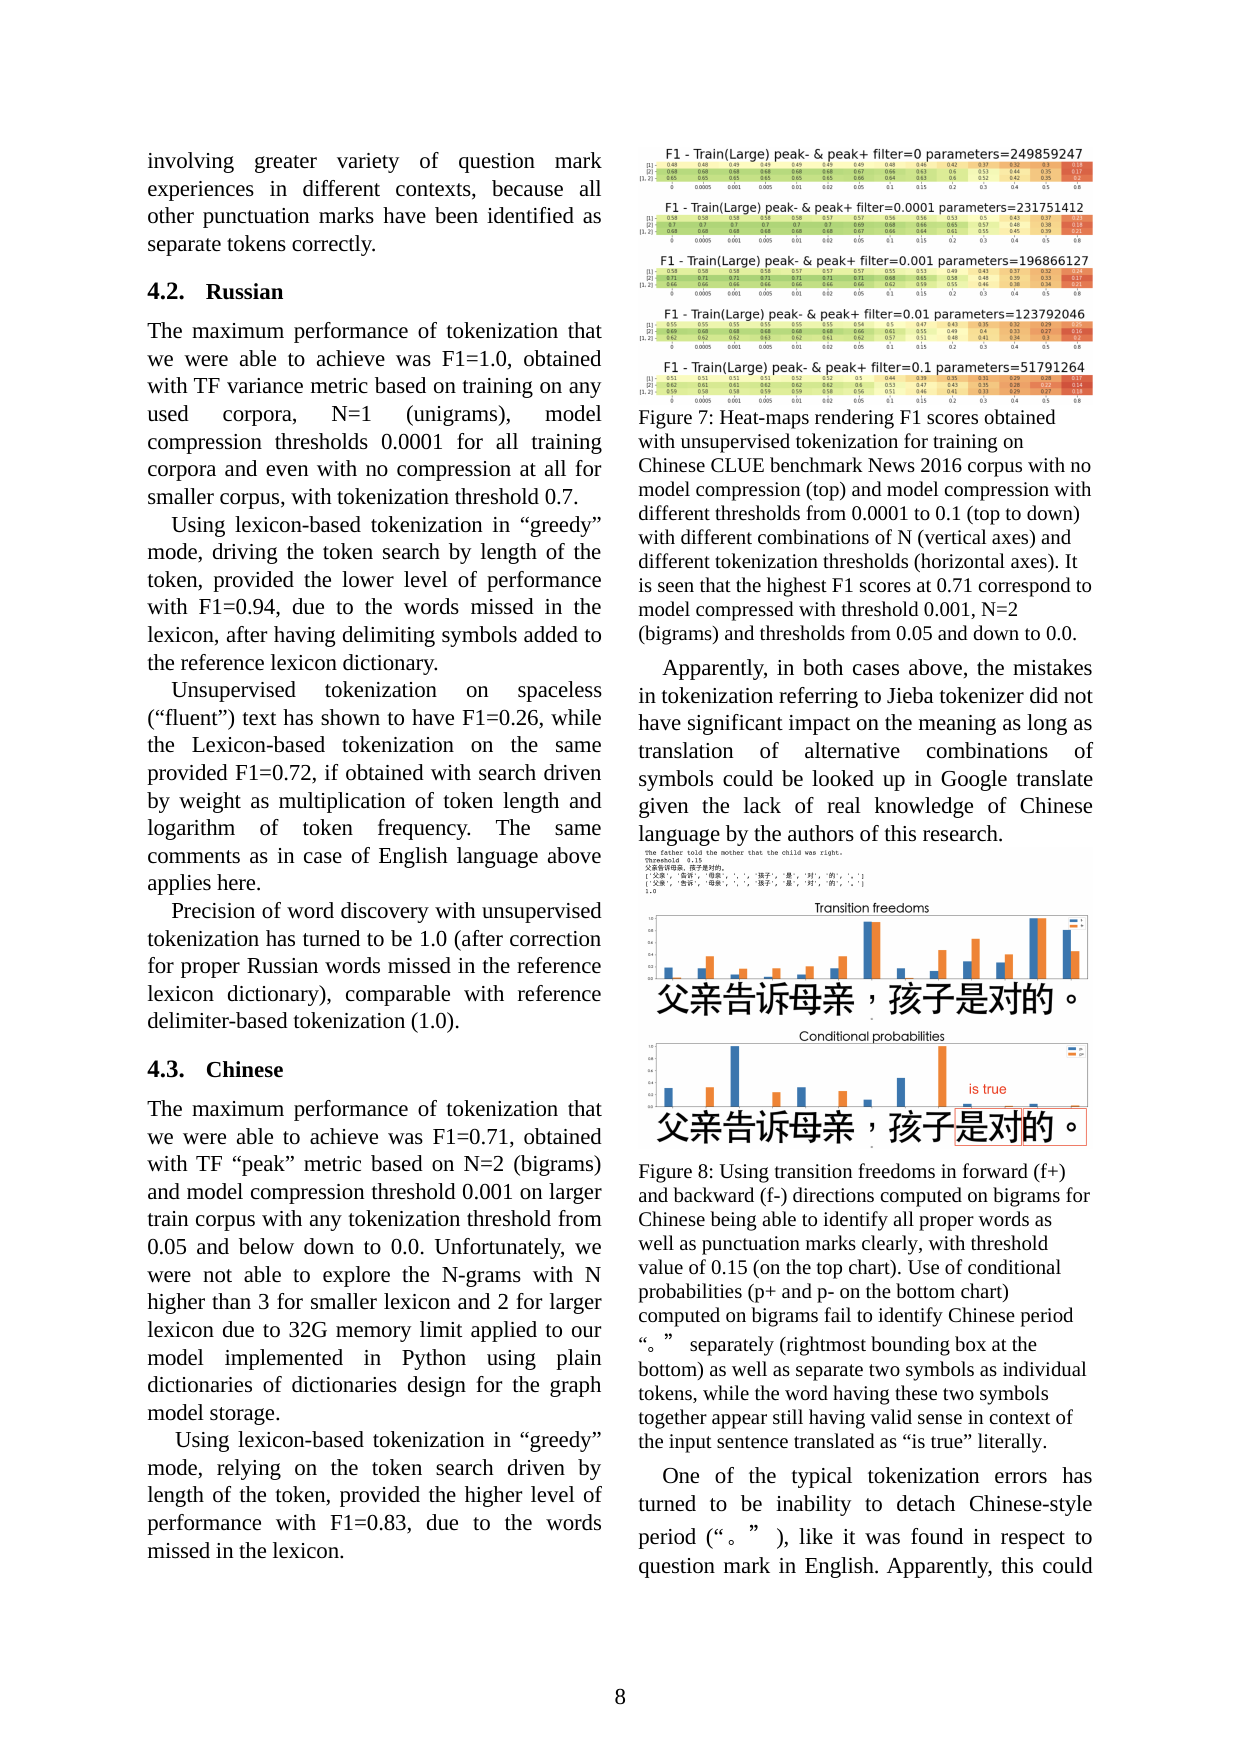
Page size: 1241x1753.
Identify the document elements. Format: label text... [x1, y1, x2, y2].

text Using lexicon-based tokenization in “greedy” mode, driving the token search by length of the token, provided the lower level of performance with F1=0.94, due to the words missed in the lexicon, after having delimiting symbols added to the reference lexicon dictionary. [147, 511, 602, 675]
text Figure 8: Using transition freedoms in forward (f+) and backward (f-) directions computed on bigrams for Chinese being able to identify all proper words as well as punctuation marks clearly, with threshold value of 0.15 (on the top chart). Use of conditional probabilities (p+ and p- on the bottom chart) computed on bigrams fail to identify Chinese period “。” separately (rightmost bounding box at the bottom) as well as separate two symbols as individual tokens, while the word having these two symbols together appear still having valid sense in context of the input sentence translated as “is true” literally. [638, 1149, 1093, 1453]
text Precision of word discovery with unsupervised tokenization has turned to be 1.0 (after correction for proper Russian words missed in the reference lexicon dictionary), comparable with reference delimiter-based tokenization (1.0). [147, 897, 602, 1034]
text Apparently, in both cases above, the mistakes in tokenization referring to Jieba tokenizer did not have significant impact on the meaning as long as translation of alternative combinations of symbols could be looked up in Google translate given the lack of real knowledge of Chinese language by the authors of this research. [638, 654, 1093, 846]
text The maximum performance of tokenization that we were able to achieve was F1=1.0, obtained with TF variance metric based on training on any used corpora, N=1 (unigrams), model compression thresholds 0.0001 for all training corpora and even with no compression at all for smaller corpus, with tokenization threshold 0.7. [147, 317, 602, 509]
picture [638, 847, 1094, 1149]
text Unsupervised tokenization on spaceless (“fluent”) text has shown to have F1=0.26, while the Lexicon-based tokenization on the same provided F1=0.72, if obtained with search driven by weight as multiplication of token length and logarithm of token frequency. The same comments as in case of English language above applies here. [147, 676, 602, 896]
text The maximum performance of tokenization that we were able to achieve was F1=0.71, obtained with TF “peak” metric based on N=2 (bigrams) and model compression threshold 0.001 on larger train corpus with any tokenization threshold from 0.05 and below down to 0.0. Unfortunately, we were not able to explore the N-grams with N higher than 3 for smaller lexicon and 2 for larger lexicon due to 32G memory limit applied to our model implemented in Python using plain dictionaries of dictionaries design for the graph model storage. [147, 1095, 602, 1425]
text Figure 7: Heat-maps rendering F1 scores obtained with unsupervised tokenization for training on Chinese CLUE benchmark News 2016 corpus with no model compression (top) and model compression with different thresholds from 0.0001 to 0.1 (top to down) with different combinations of N (vertical axes) and different tokenization thresholds (horizontal axes). It is seen that the highest F1 scores at 0.71 correspond to model compressed with threshold 0.001, N=2 (bigrams) and thresholds from 0.05 and down to 0.0. [638, 405, 1093, 645]
text Using lexicon-based tokenization in “greedy” mode, relying on the token search driven by length of the token, provided the higher level of performance with F1=0.83, due to the words missed in the lexicon. [147, 1426, 602, 1563]
list Russian [147, 276, 602, 305]
list Chinese [147, 1054, 602, 1083]
picture [638, 147, 1094, 405]
